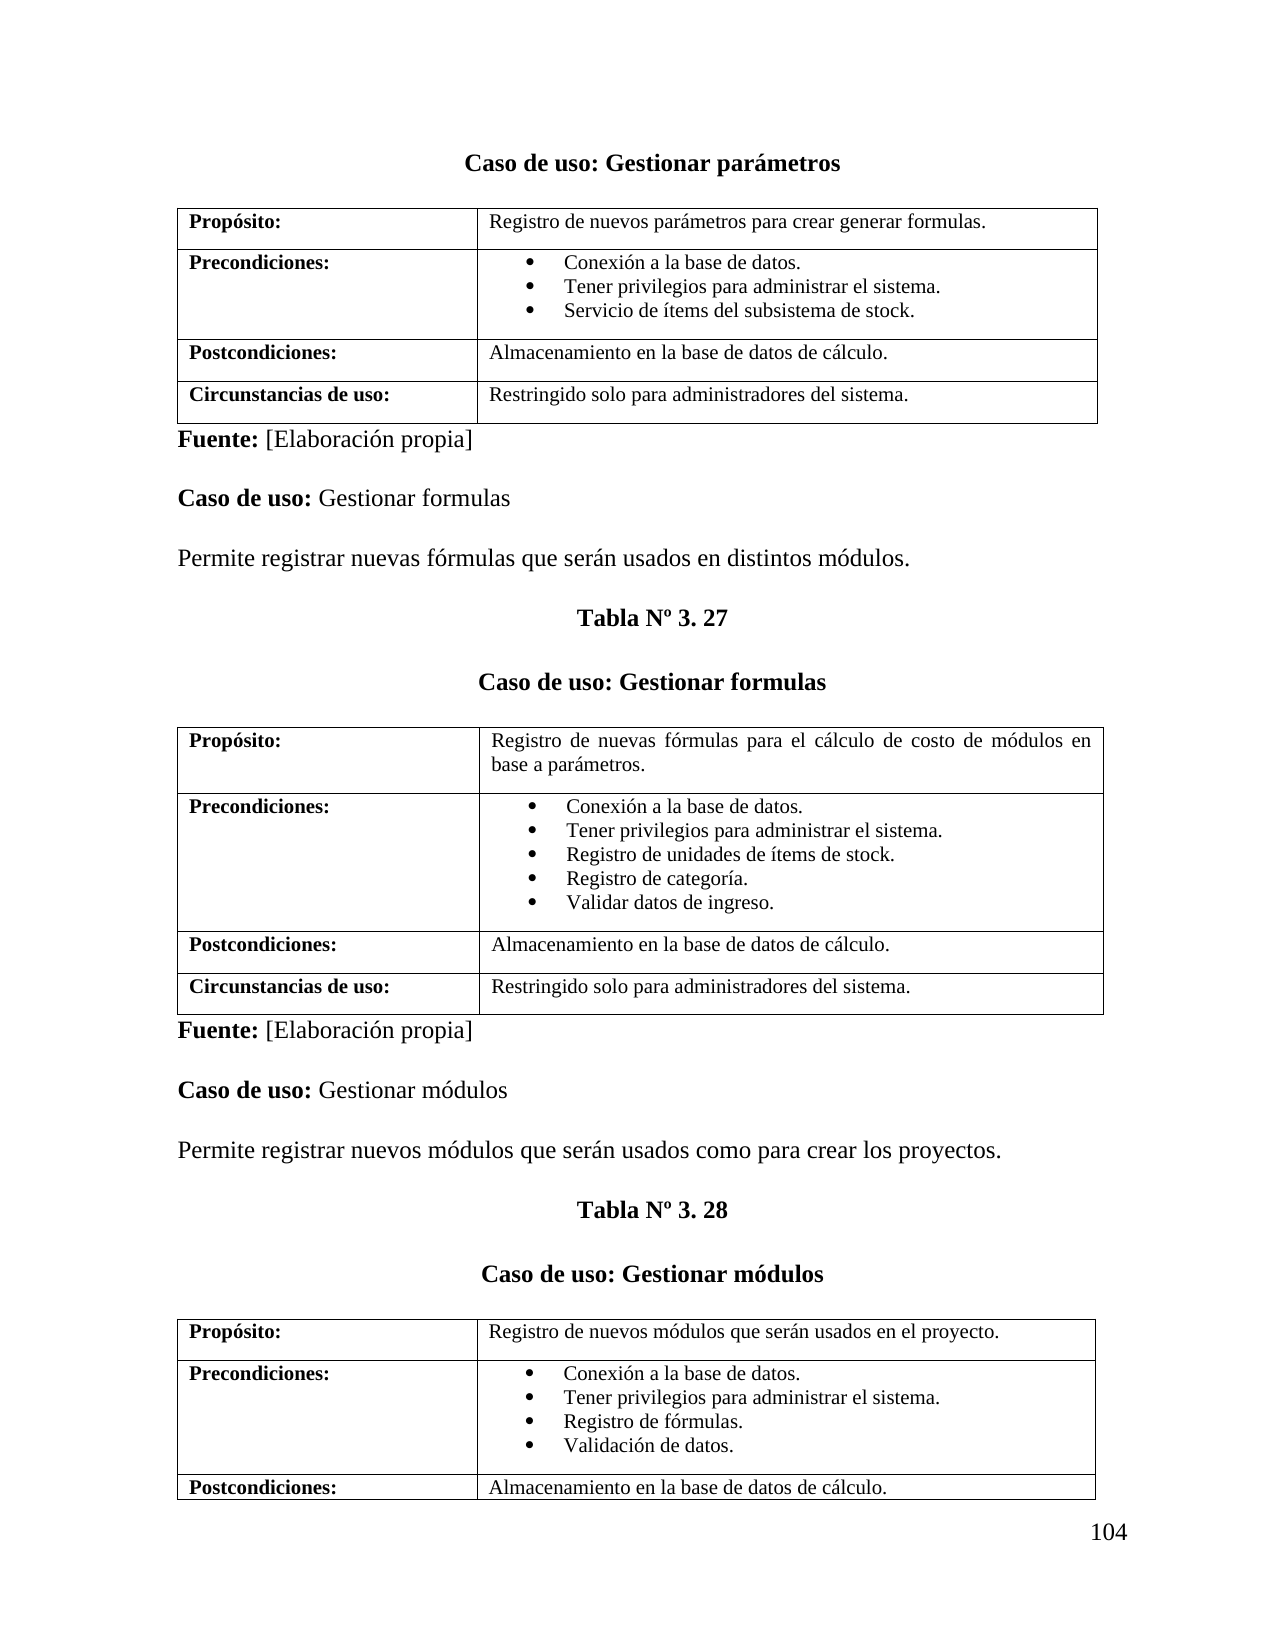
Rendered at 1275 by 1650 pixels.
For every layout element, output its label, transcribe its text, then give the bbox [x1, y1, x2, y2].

table_header Propósito: [178, 1320, 477, 1360]
table_cell Restringido solo para administradores del sistema. [478, 382, 1097, 423]
text Fuente: [Elaboración propia] [177, 424, 1127, 452]
table_cell Postcondiciones: [178, 1475, 477, 1499]
table_cell Circunstancias de uso: [178, 974, 479, 1014]
table_cell Precondiciones: [178, 250, 477, 339]
table_cell Conexión a la base de datos. Tener privilegios para administrar el sistema. Registro de unidades de ítems de stock. Registro de categoría. Validar datos de ingreso. [480, 794, 1103, 931]
text Caso de uso: Gestionar formulas [177, 483, 1127, 512]
table_header Propósito: [178, 728, 479, 793]
table_header Propósito: [178, 209, 477, 249]
table_header Registro de nuevos parámetros para crear generar formulas. [478, 209, 1097, 249]
text Caso de uso: Gestionar parámetros [177, 148, 1127, 176]
text Tabla Nº 3. 28 [177, 1195, 1127, 1223]
text Permite registrar nuevos módulos que serán usados como para crear los proyectos. [177, 1135, 1127, 1164]
text Caso de uso: Gestionar módulos [177, 1075, 1127, 1104]
table_cell Conexión a la base de datos. Tener privilegios para administrar el sistema. Registro de fórmulas. Validación de datos. [478, 1361, 1095, 1474]
text Caso de uso: Gestionar formulas [177, 667, 1127, 696]
table_cell Almacenamiento en la base de datos de cálculo. [480, 932, 1103, 972]
table_cell Circunstancias de uso: [178, 382, 477, 423]
table_cell Postcondiciones: [178, 932, 479, 972]
table_cell Almacenamiento en la base de datos de cálculo. [478, 340, 1097, 381]
table_cell Conexión a la base de datos. Tener privilegios para administrar el sistema. Servicio de ítems del subsistema de stock. [478, 250, 1097, 339]
table_cell Restringido solo para administradores del sistema. [480, 974, 1103, 1014]
table_header Registro de nuevas fórmulas para el cálculo de costo de módulos en base a parámetros. [480, 728, 1103, 793]
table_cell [478, 1475, 1095, 1499]
table_header Registro de nuevos módulos que serán usados en el proyecto. [478, 1320, 1095, 1360]
text Permite registrar nuevas fórmulas que serán usados en distintos módulos. [177, 543, 1127, 572]
table_cell Precondiciones: [178, 1361, 477, 1474]
text Fuente: [Elaboración propia] [177, 1015, 1127, 1044]
table_cell Precondiciones: [178, 794, 479, 931]
text Tabla Nº 3. 27 [177, 603, 1127, 632]
text Caso de uso: Gestionar módulos [177, 1259, 1127, 1287]
table_cell Postcondiciones: [178, 340, 477, 381]
